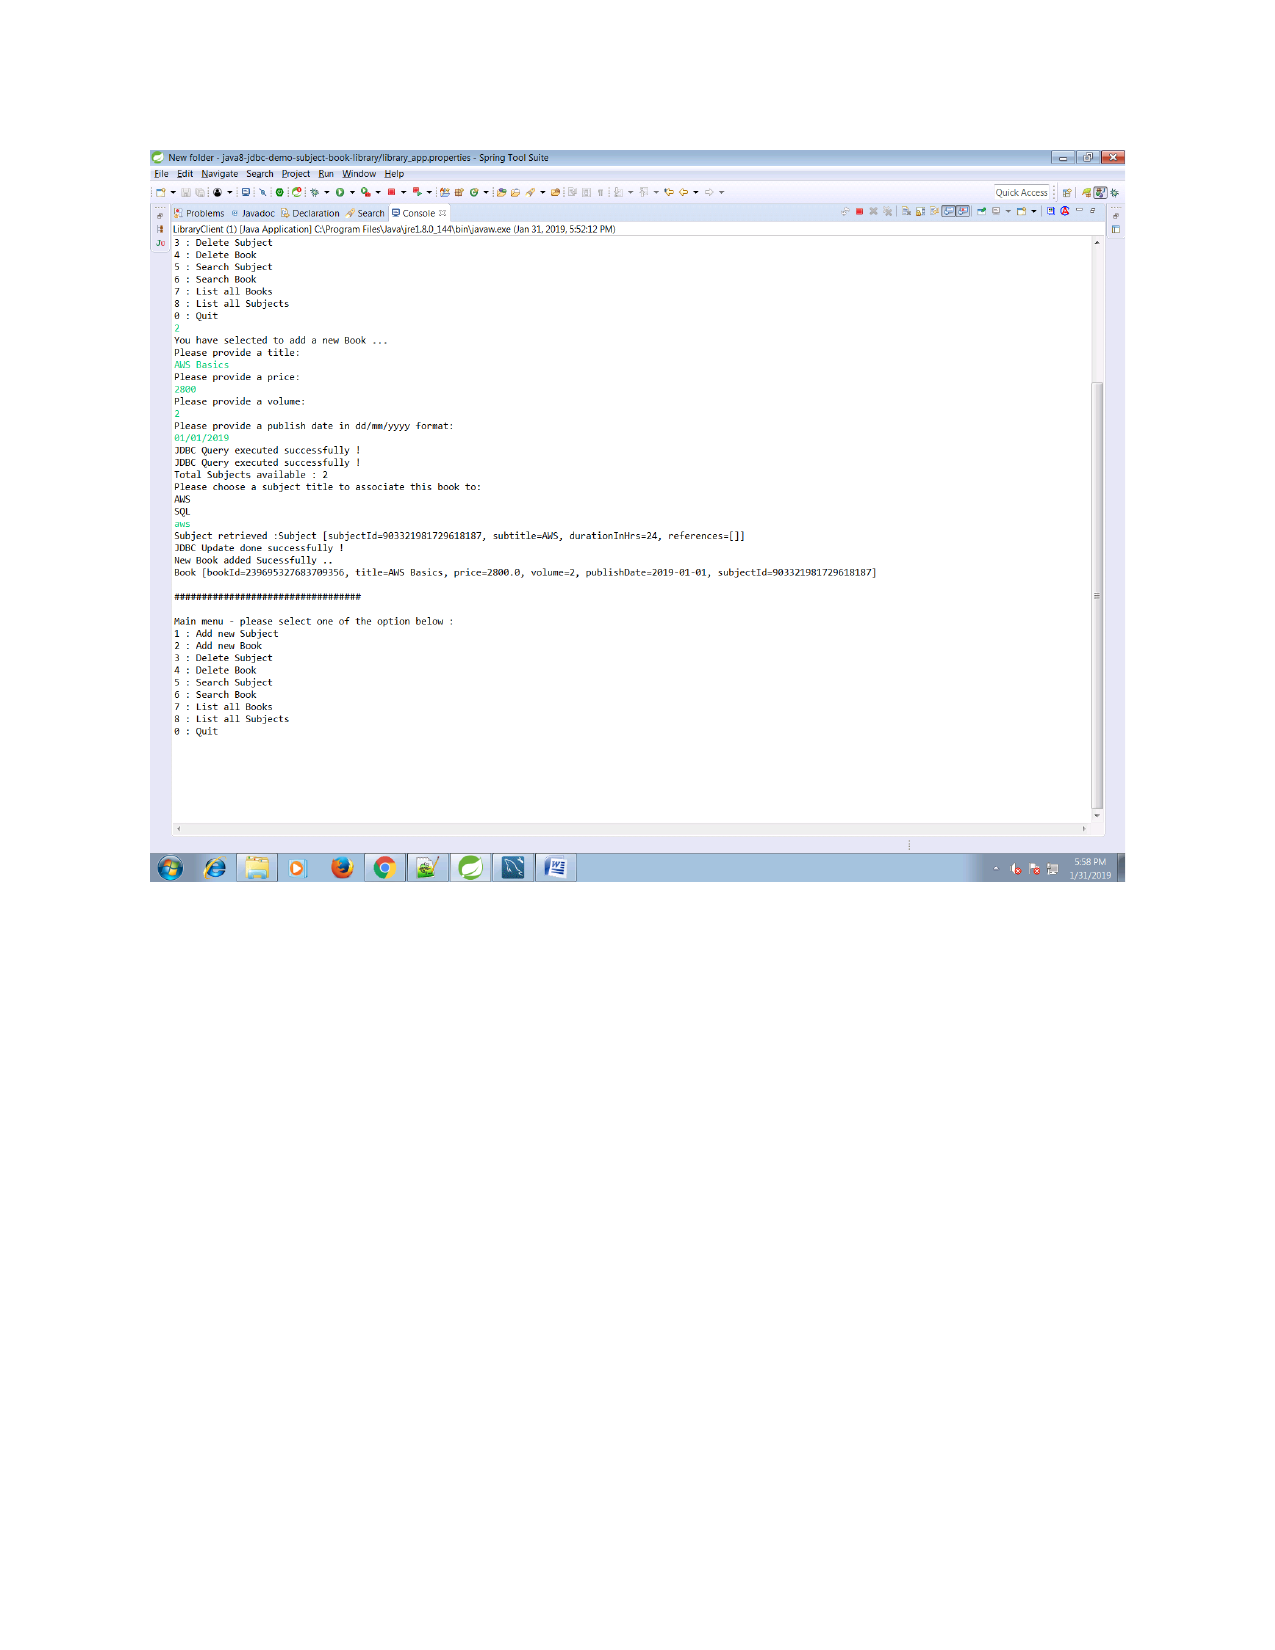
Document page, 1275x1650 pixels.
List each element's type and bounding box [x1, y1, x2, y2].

picture [150, 150, 1125, 882]
